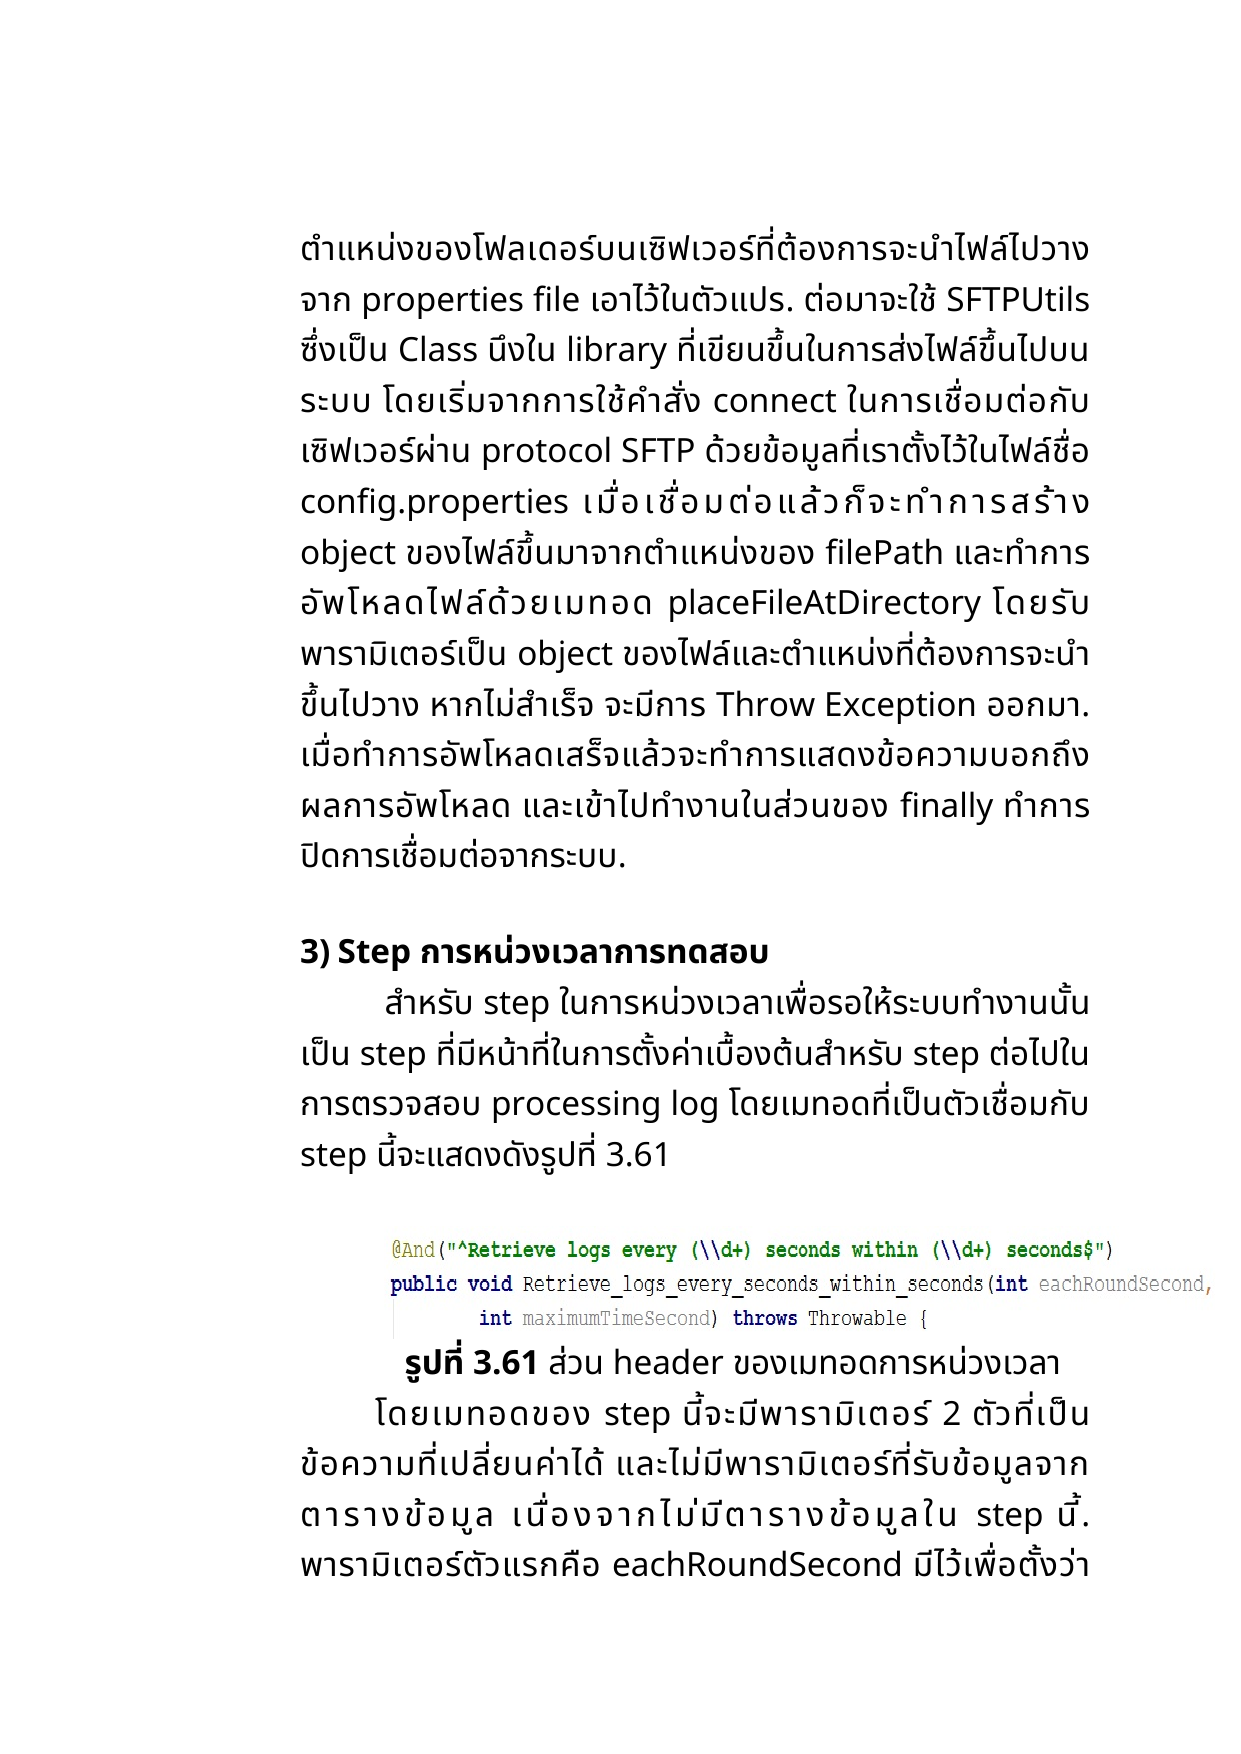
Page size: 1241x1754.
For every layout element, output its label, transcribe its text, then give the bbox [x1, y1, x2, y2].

text สำหรับ step ในการหน่วงเวลาเพื่อรอให้ระบบทำงานนั้น เป็น step ที่มีหน้าที่ในการตั้งค่าเบื้องต้นสำหรับ step ต่อไปในการตรวจสอบ processing log โดยเมทอดที่เป็นตัวเชื่อมกับ step นี้จะแสดงดังรูปที่ 3.61 [300, 979, 1090, 1181]
list Step การหน่วงเวลาการทดสอบ [300, 928, 1090, 979]
picture [384, 1226, 1219, 1339]
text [300, 225, 1090, 883]
text รูปที่ 3.61 ส่วน header ของเมทอดการหน่วงเวลา [300, 1339, 1090, 1389]
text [300, 1389, 1090, 1592]
